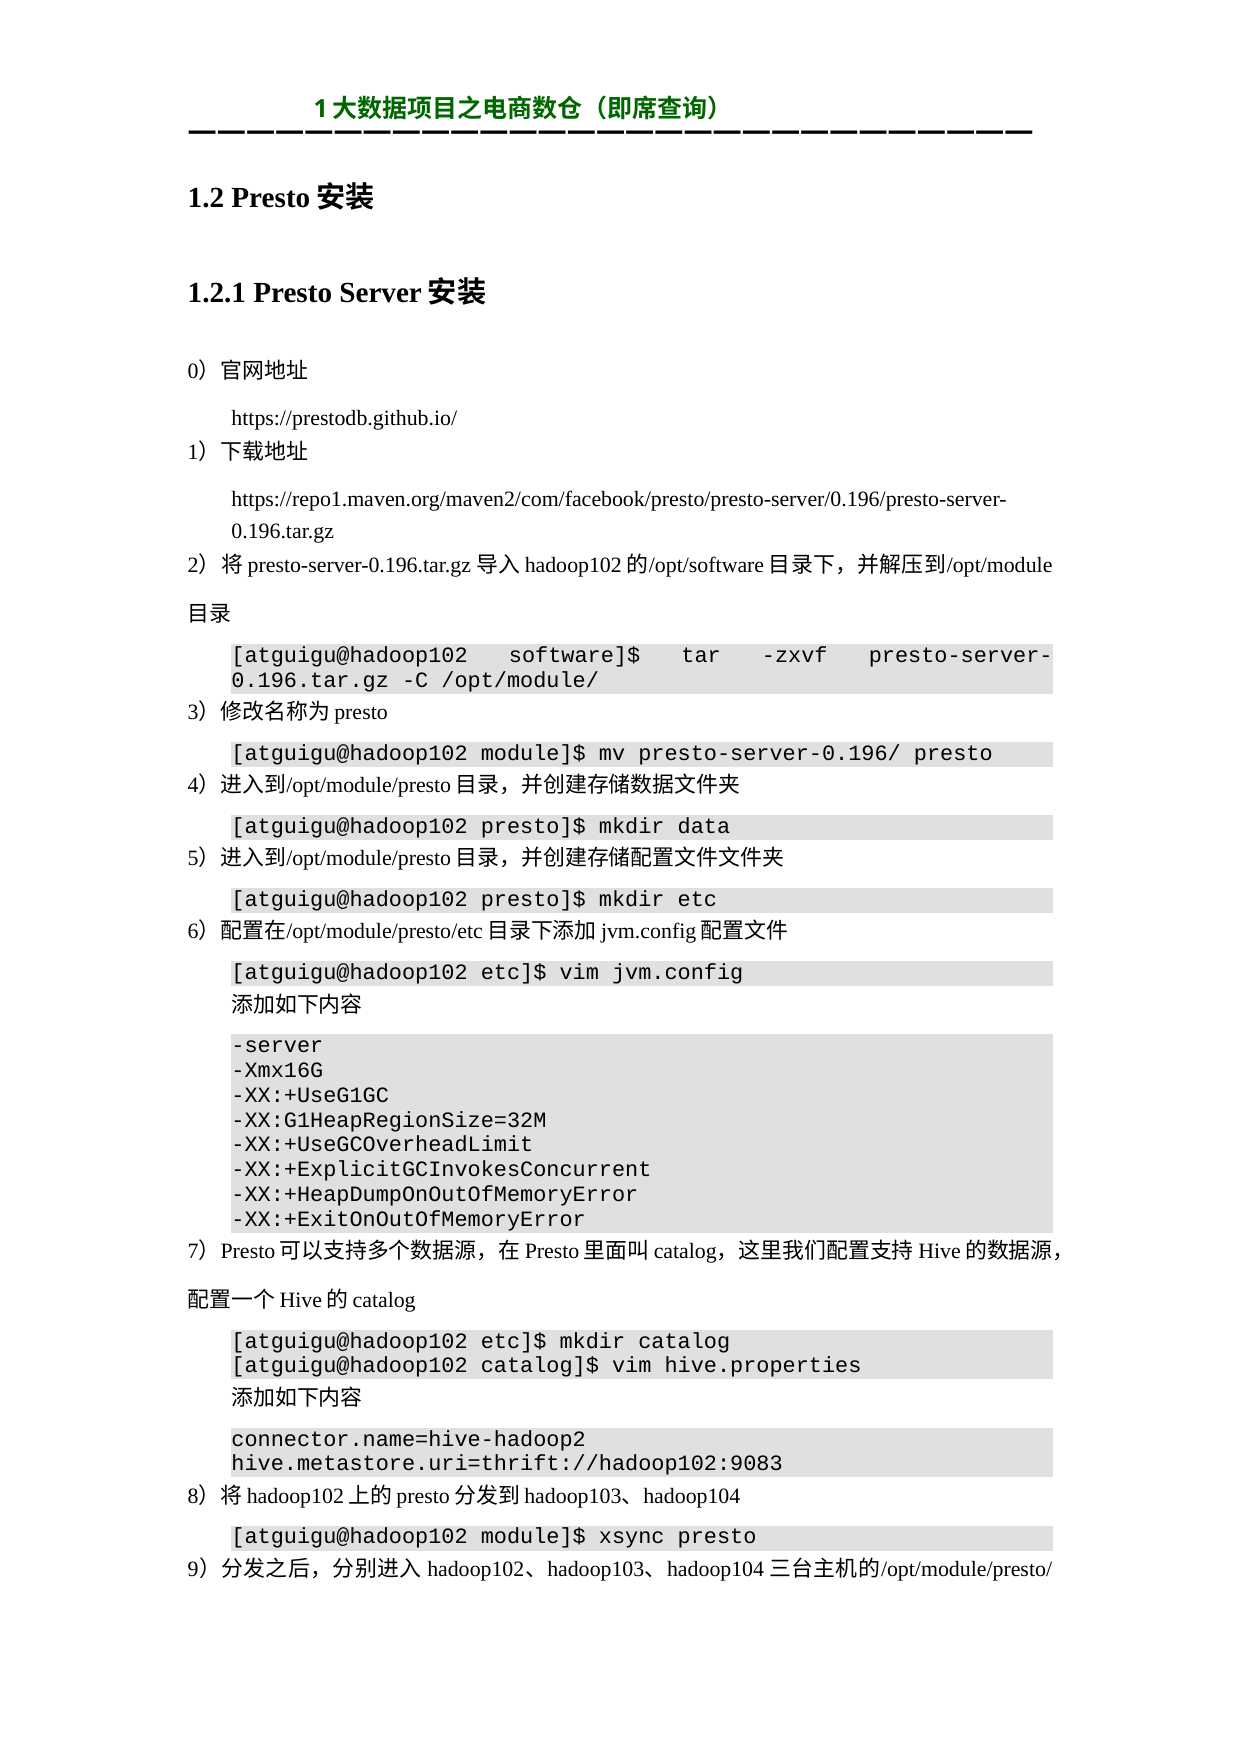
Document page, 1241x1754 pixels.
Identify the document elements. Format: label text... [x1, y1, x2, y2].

text connector.name=hive-hadoop2 [231, 1428, 1053, 1453]
text -Xmx16G [231, 1059, 1053, 1084]
text https://repo1.maven.org/maven2/com/facebook/presto/presto-server/0.196/presto-server-0.196.tar.gz [231, 482, 1053, 547]
subtitle 1.2.1 Presto Server安装 [187, 257, 1053, 322]
text [atguigu@hadoop102 etc]$ vim jvm.config [231, 961, 1053, 986]
text 0）官网地址 [187, 353, 1053, 385]
text -XX:+ExplicitGCInvokesConcurrent [231, 1158, 1053, 1183]
text 3）修改名称为presto [187, 694, 1053, 726]
text 添加如下内容 [187, 1379, 1053, 1412]
text [atguigu@hadoop102 presto]$ mkdir etc [231, 888, 1053, 913]
text 4）进入到/opt/module/presto目录，并创建存储数据文件夹 [187, 767, 1053, 799]
text [atguigu@hadoop102 catalog]$ vim hive.properties [231, 1355, 1053, 1379]
text [atguigu@hadoop102 presto]$ mkdir data [231, 815, 1053, 840]
text 1）下载地址 [187, 434, 1053, 466]
text 2）将presto-server-0.196.tar.gz导入hadoop102的/opt/software目录下，并解压到/opt/module目录 [187, 547, 1053, 628]
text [187, 1551, 1053, 1583]
text hive.metastore.uri=thrift://hadoop102:9083 [231, 1453, 1053, 1477]
text https://prestodb.github.io/ [187, 401, 1053, 434]
text 7）Presto可以支持多个数据源，在Presto里面叫catalog，这里我们配置支持Hive的数据源，配置一个Hive的catalog [187, 1233, 1053, 1314]
text 添加如下内容 [187, 986, 1053, 1019]
subtitle 1.2 Presto安装 [187, 162, 1053, 227]
text -server [231, 1034, 1053, 1059]
text 6）配置在/opt/module/presto/etc目录下添加jvm.config配置文件 [187, 913, 1053, 946]
text -XX:+UseGCOverheadLimit [231, 1134, 1053, 1158]
text [atguigu@hadoop102 software]$ tar -zxvf presto-server-0.196.tar.gz -C /opt/module/ [231, 644, 1053, 694]
text [atguigu@hadoop102 etc]$ mkdir catalog [231, 1330, 1053, 1355]
text -XX:+ExitOnOutOfMemoryError [231, 1208, 1053, 1233]
text -XX:+HeapDumpOnOutOfMemoryError [231, 1183, 1053, 1208]
text [atguigu@hadoop102 module]$ xsync presto [231, 1526, 1053, 1551]
text 8）将hadoop102上的presto分发到hadoop103、hadoop104 [187, 1477, 1053, 1510]
text -XX:G1HeapRegionSize=32M [231, 1109, 1053, 1134]
text -XX:+UseG1GC [231, 1084, 1053, 1109]
text [atguigu@hadoop102 module]$ mv presto-server-0.196/ presto [231, 742, 1053, 767]
text 5）进入到/opt/module/presto目录，并创建存储配置文件文件夹 [187, 840, 1053, 872]
